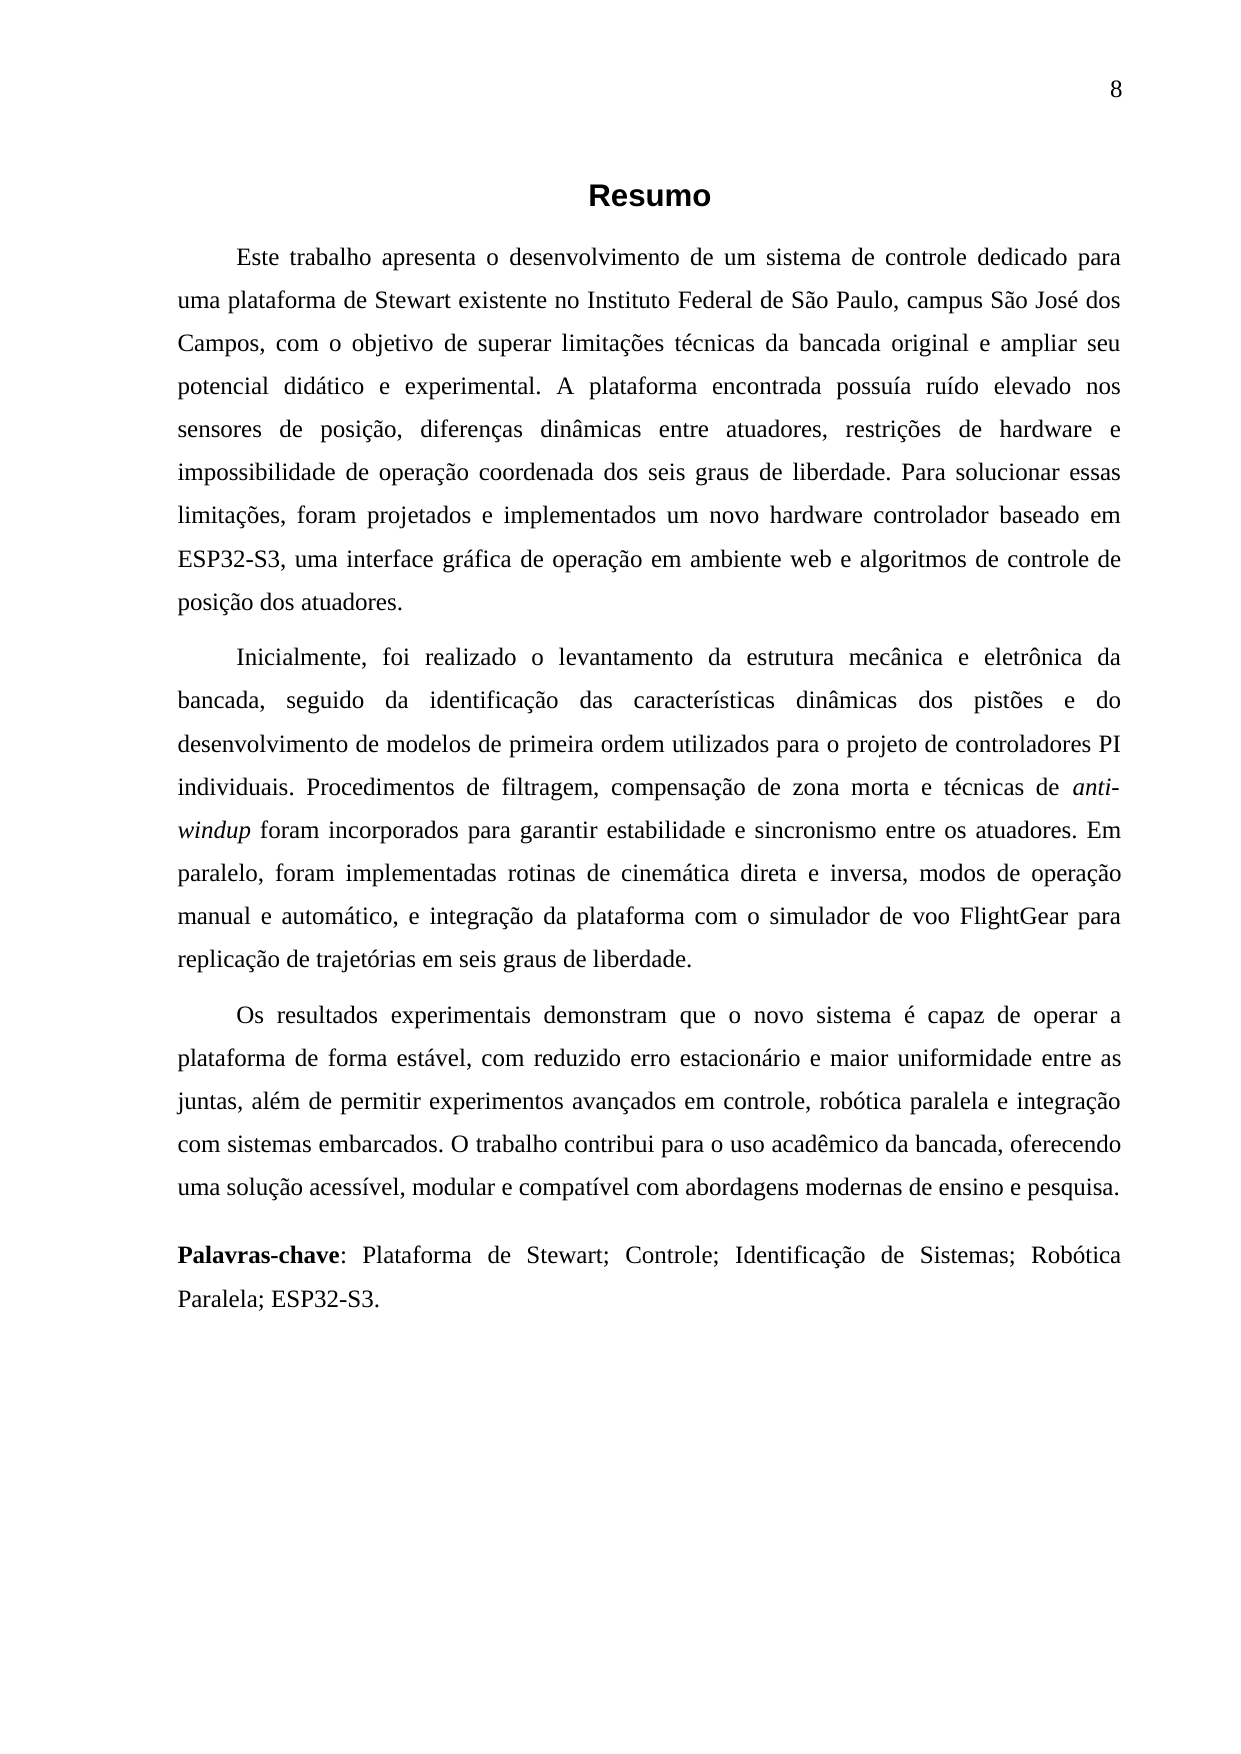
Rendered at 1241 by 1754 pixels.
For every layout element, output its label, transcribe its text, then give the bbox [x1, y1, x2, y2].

text Os resultados experimentais demonstram que o novo sistema é capaz de operar a plataforma de forma estável, com reduzido erro estacionário e maior uniformidade entre as juntas, além de permitir experimentos avançados em controle, robótica paralela e integração com sistemas embarcados. O trabalho contribui para o uso acadêmico da bancada, oferecendo uma solução acessível, modular e compatível com abordagens modernas de ensino e pesquisa. [177, 1000, 1122, 1201]
text Inicialmente, foi realizado o levantamento da estrutura mecânica e eletrônica da bancada, seguido da identificação das características dinâmicas dos pistões e do desenvolvimento de modelos de primeira ordem utilizados para o projeto de controladores PI individuais. Procedimentos de filtragem, compensação de zona morta e técnicas de anti-windup foram incorporados para garantir estabilidade e sincronismo entre os atuadores. Em paralelo, foram implementadas rotinas de cinemática direta e inversa, modos de operação manual e automático, e integração da plataforma com o simulador de voo FlightGear para replicação de trajetórias em seis graus de liberdade. [177, 642, 1122, 973]
text Palavras-chave: Plataforma de Stewart; Controle; Identificação de Sistemas; Robótica Paralela; ESP32-S3. [177, 1241, 1122, 1312]
text Este trabalho apresenta o desenvolvimento de um sistema de controle dedicado para uma plataforma de Stewart existente no Instituto Federal de São Paulo, campus São José dos Campos, com o objetivo de superar limitações técnicas da bancada original e ampliar seu potencial didático e experimental. A plataforma encontrada possuía ruído elevado nos sensores de posição, diferenças dinâmicas entre atuadores, restrições de hardware e impossibilidade de operação coordenada dos seis graus de liberdade. Para solucionar essas limitações, foram projetados e implementados um novo hardware controlador baseado em ESP32-S3, uma interface gráfica de operação em ambiente web e algoritmos de controle de posição dos atuadores. [177, 242, 1122, 616]
text Resumo [177, 177, 1122, 213]
